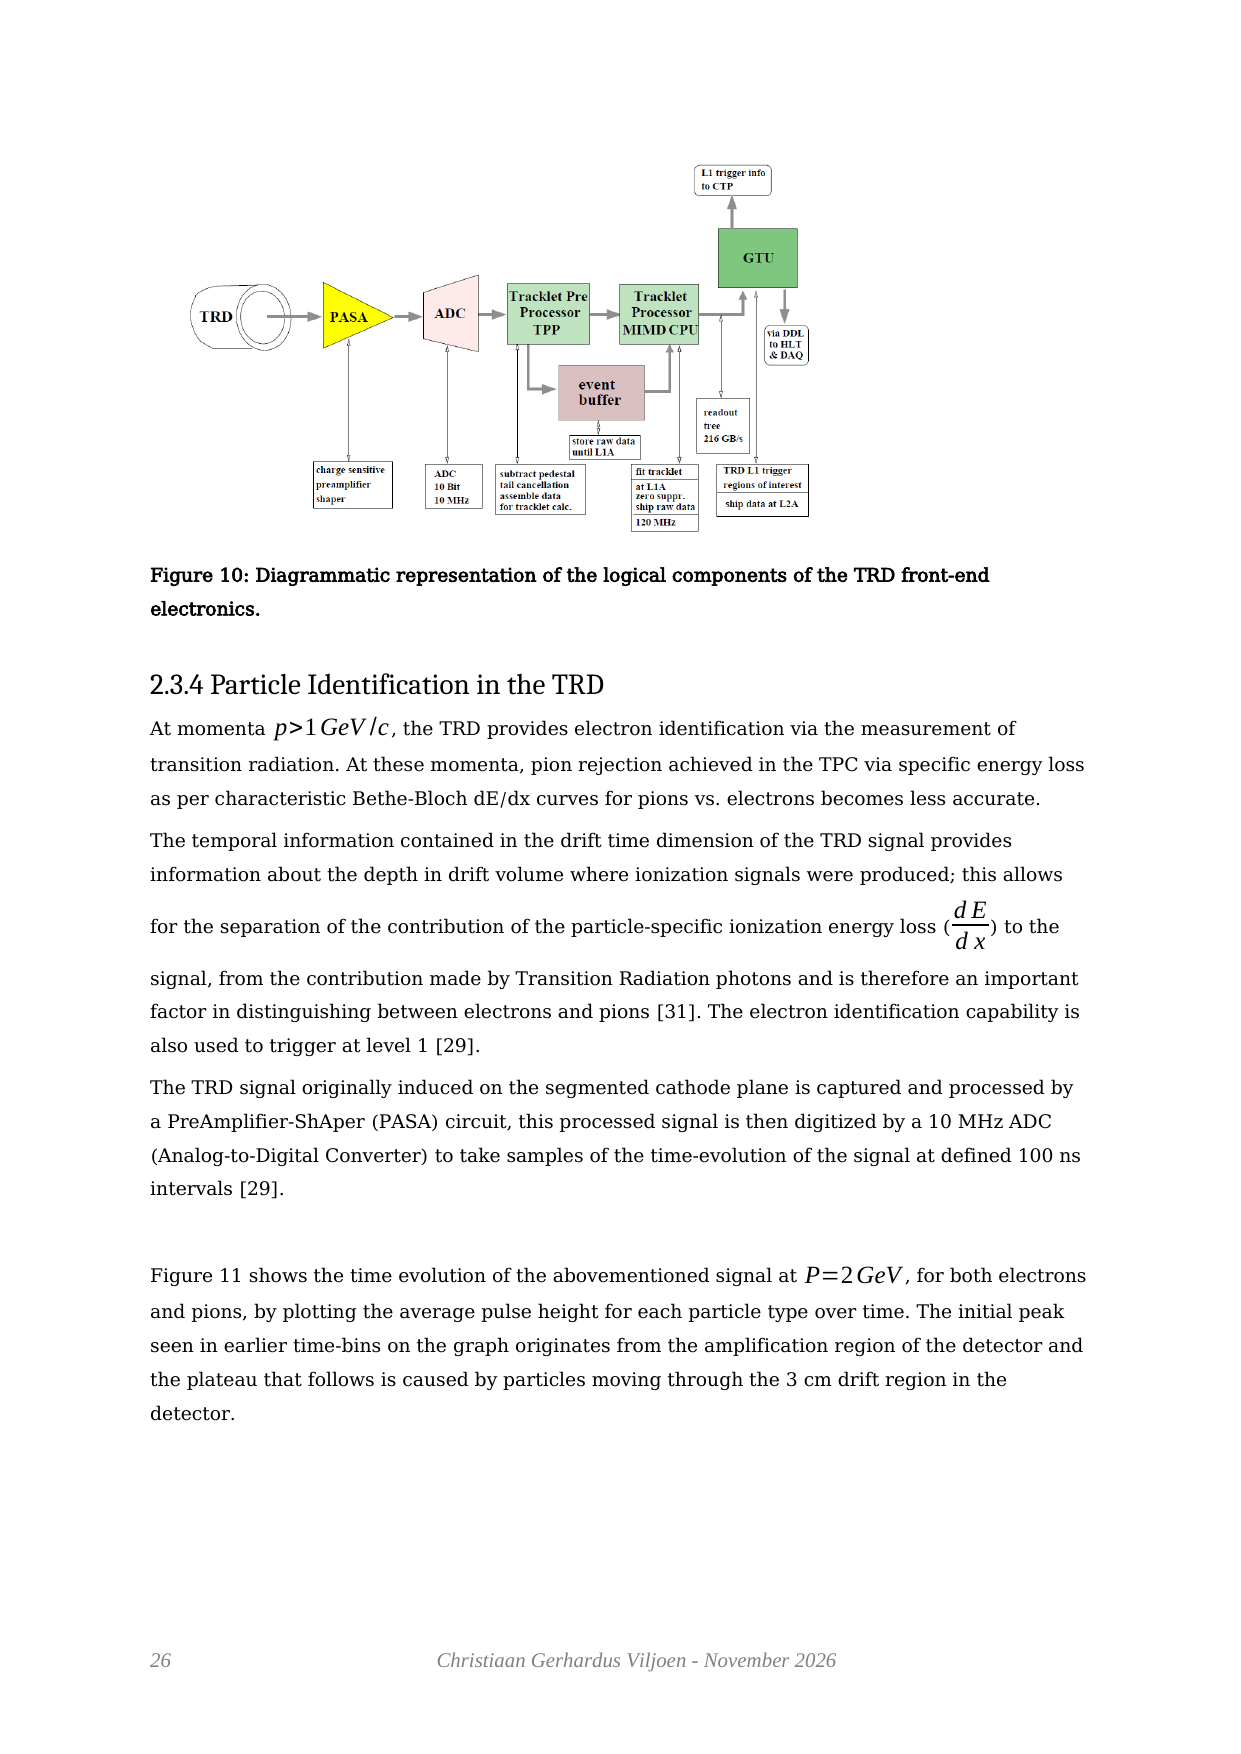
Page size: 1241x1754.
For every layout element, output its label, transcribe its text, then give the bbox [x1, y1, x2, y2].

text The temporal information contained in the drift time dimension of the TRD signal provides information about the depth in drift volume where ionization signals were produced; this allows for the separation of the contribution of the particle-specific ionization energy loss () to the signal, from the contribution made by Transition Radiation photons and is therefore an important factor in distinguishing between electrons and pions . The electron identification capability is also used to trigger at level 1 . [150, 829, 1090, 1056]
subtitle Particle Identification in the TRD [150, 668, 1090, 701]
text The TRD signal originally induced on the segmented cathode plane is captured and processed by a PreAmplifier-ShAper (PASA) circuit, this processed signal is then digitized by a 10 MHz ADC (Analog-to-Digital Converter) to take samples of the time-evolution of the signal at defined 100 ns intervals . [150, 1076, 1090, 1200]
text At momenta , the TRD provides electron identification via the measurement of transition radiation. At these momenta, pion rejection achieved in the TPC via specific energy loss as per characteristic Bethe-Bloch dE/dx curves for pions vs. electrons becomes less accurate. [150, 714, 1090, 809]
text Figure 10 shows the time evolution of the abovementioned signal at , for both electrons and pions, by plotting the average pulse height for each particle type over time. The initial peak seen in earlier time-bins on the graph originates from the amplification region of the detector and the plateau that follows is caused by particles moving through the 3 cm drift region in the detector. [150, 1261, 1090, 1424]
text Figure 10: Diagrammatic representation of the logical components of the TRD front-end electronics. [150, 563, 1090, 619]
picture [150, 150, 825, 544]
